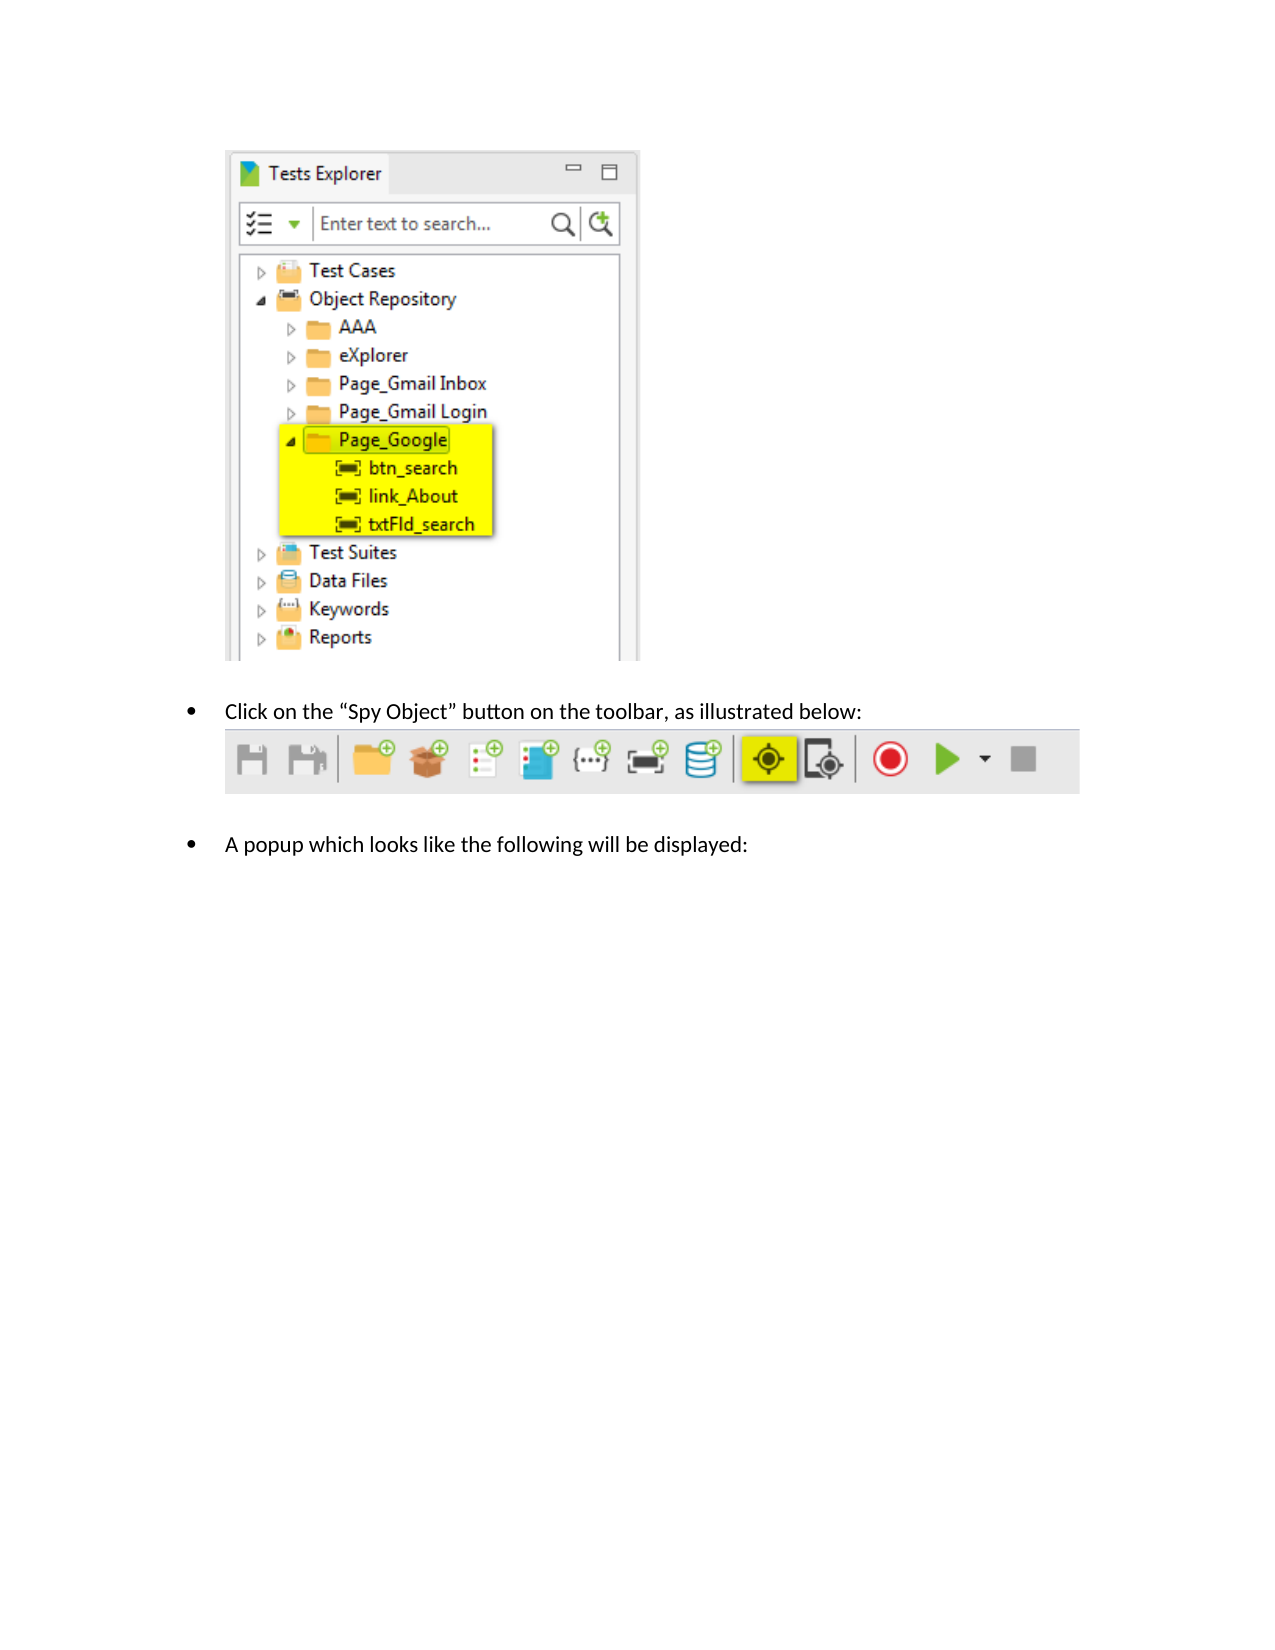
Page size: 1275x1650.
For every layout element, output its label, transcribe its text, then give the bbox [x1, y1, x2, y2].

list Click on the “Spy Object” button on the toolbar, as illustrated below: [187, 697, 1125, 725]
picture [225, 729, 1080, 794]
list A popup which looks like the following will be displayed: [187, 830, 1125, 858]
picture [225, 150, 641, 661]
